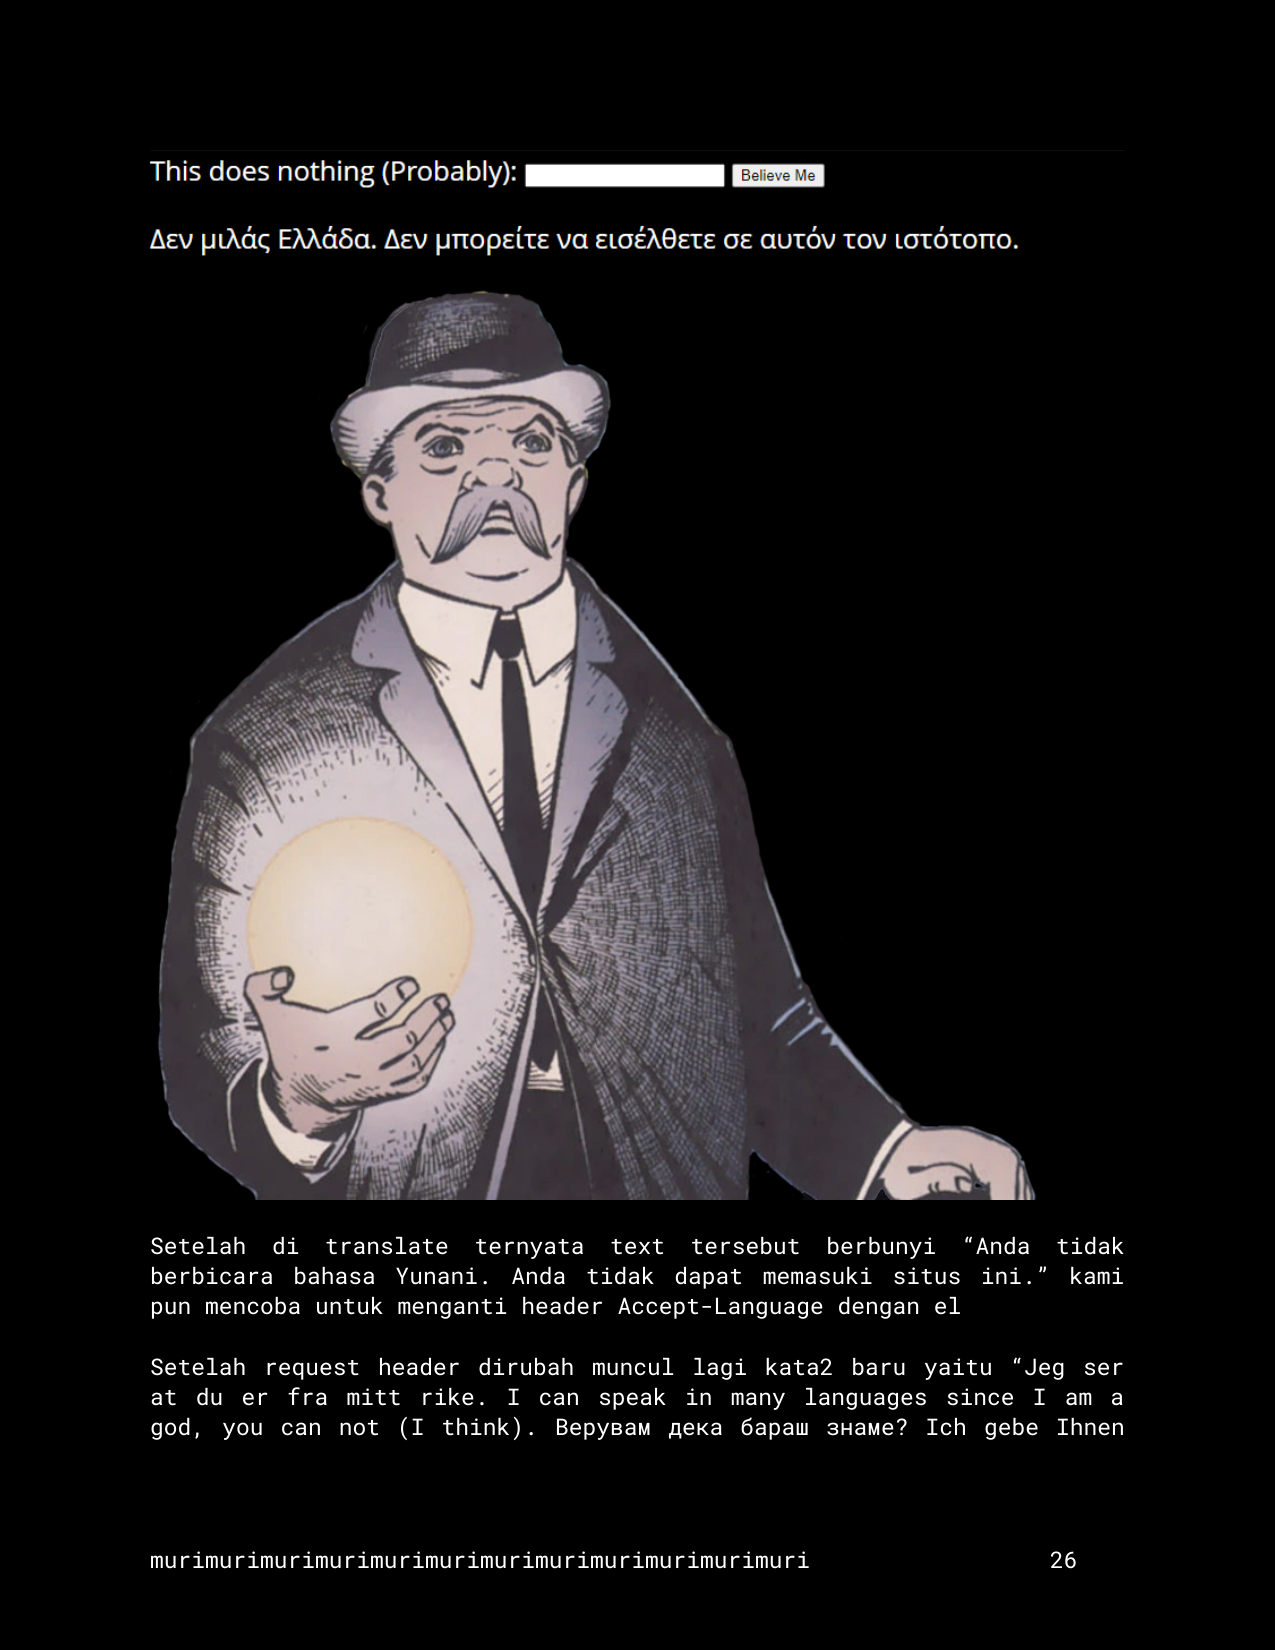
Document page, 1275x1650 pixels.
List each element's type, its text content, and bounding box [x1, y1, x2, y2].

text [150, 1351, 1125, 1442]
picture [150, 150, 1125, 1200]
text Setelah di translate ternyata text tersebut berbunyi “Anda tidak berbicara bahasa Yunani. Anda tidak dapat memasuki situs ini.” kami pun mencoba untuk menganti header Accept-Language dengan el [150, 1230, 1125, 1321]
